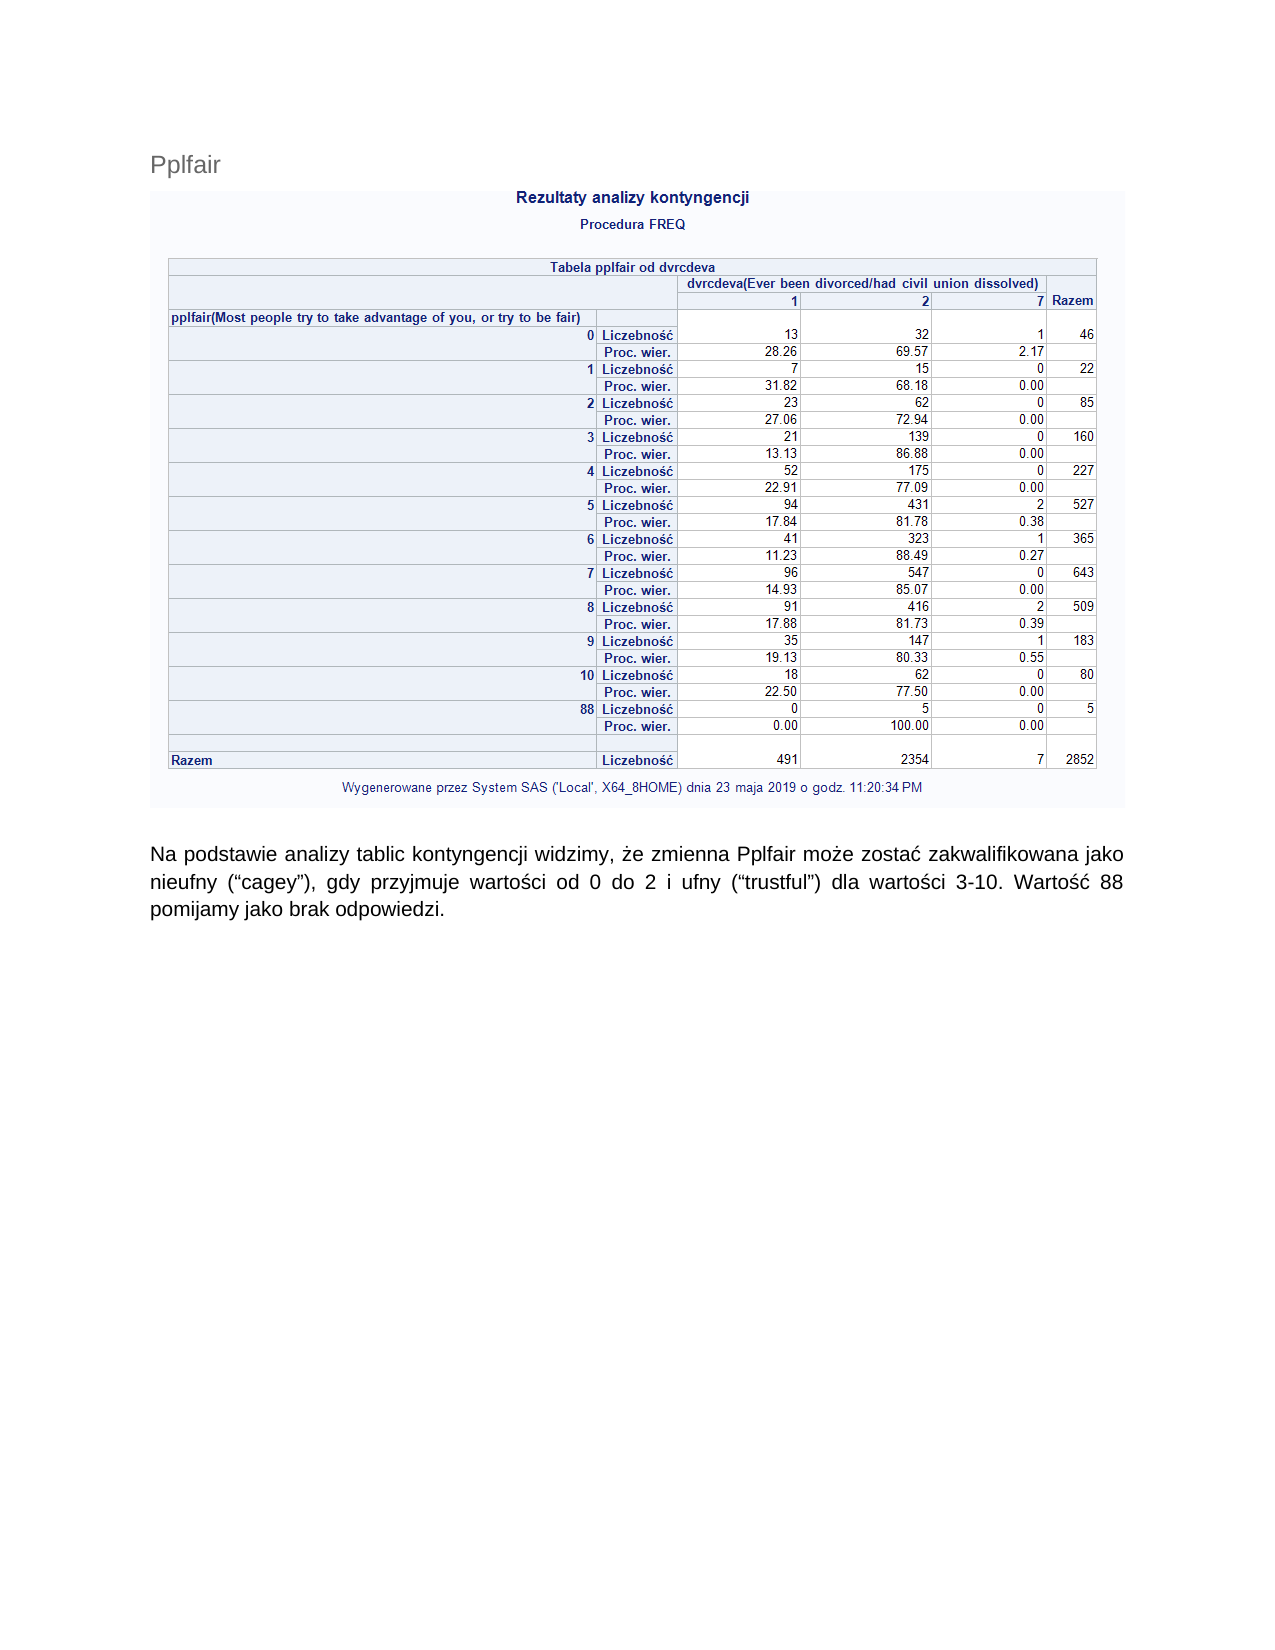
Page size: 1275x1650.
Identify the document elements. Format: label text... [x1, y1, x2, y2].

text Na podstawie analizy tablic kontyngencji widzimy, że zmienna Pplfair może zostać zakwalifikowana jako nieufny (“cagey”), gdy przyjmuje wartości od 0 do 2 i ufny (“trustful”) dla wartości 3-10. Wartość 88 pomijamy jako brak odpowiedzi. [150, 842, 1125, 921]
picture [150, 191, 1125, 808]
subtitle Pplfair [150, 150, 1125, 179]
